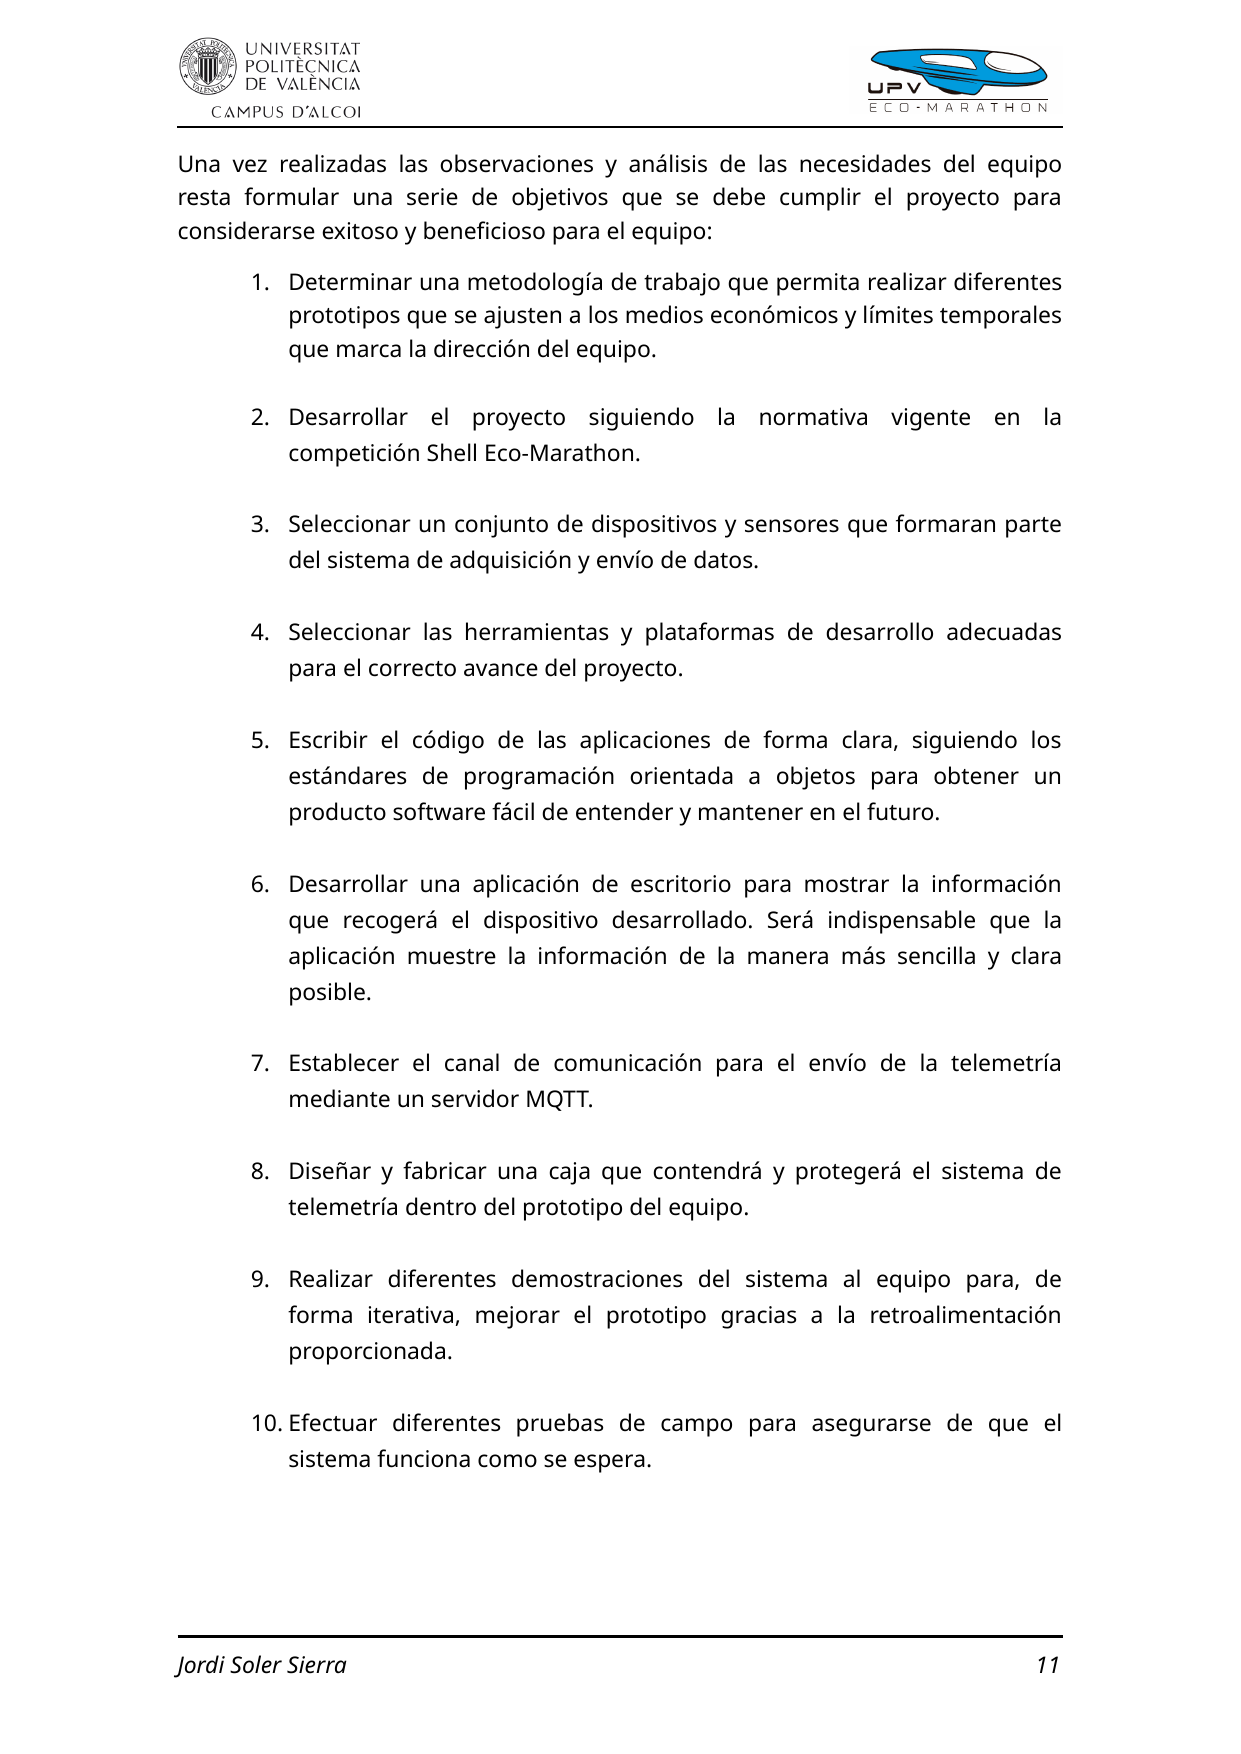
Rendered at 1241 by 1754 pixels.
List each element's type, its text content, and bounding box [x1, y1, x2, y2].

list Establecer el canal de comunicación para el envío de la telemetría mediante un servidor MQTT. [251, 1047, 1063, 1114]
list Desarrollar el proyecto siguiendo la normativa vigente en la competición Shell Eco-Marathon. [251, 401, 1063, 468]
list Seleccionar las herramientas y plataformas de desarrollo adecuadas para el correcto avance del proyecto. [251, 616, 1063, 683]
list Desarrollar una aplicación de escritorio para mostrar la información que recogerá el dispositivo desarrollado. Será indispensable que la aplicación muestre la información de la manera más sencilla y clara posible. [251, 868, 1063, 1007]
list Seleccionar un conjunto de dispositivos y sensores que formaran parte del sistema de adquisición y envío de datos. [251, 508, 1063, 576]
picture [177, 34, 362, 121]
text Una vez realizadas las observaciones y análisis de las necesidades del equipo resta formular una serie de objetivos que se debe cumplir el proyecto para considerarse exitoso y beneficioso para el equipo: [177, 148, 1063, 246]
list Efectuar diferentes pruebas de campo para asegurarse de que el sistema funciona como se espera. [251, 1407, 1063, 1474]
list Diseñar y fabricar una caja que contendrá y protegerá el sistema de telemetría dentro del prototipo del equipo. [251, 1155, 1063, 1222]
list Determinar una metodología de trabajo que permita realizar diferentes prototipos que se ajusten a los medios económicos y límites temporales que marca la dirección del equipo. [251, 266, 1063, 364]
list Escribir el código de las aplicaciones de forma clara, siguiendo los estándares de programación orientada a objetos para obtener un producto software fácil de entender y mantener en el futuro. [251, 724, 1063, 827]
list Realizar diferentes demostraciones del sistema al equipo para, de forma iterativa, mejorar el prototipo gracias a la retroalimentación proporcionada. [251, 1263, 1063, 1366]
picture [849, 46, 1063, 114]
